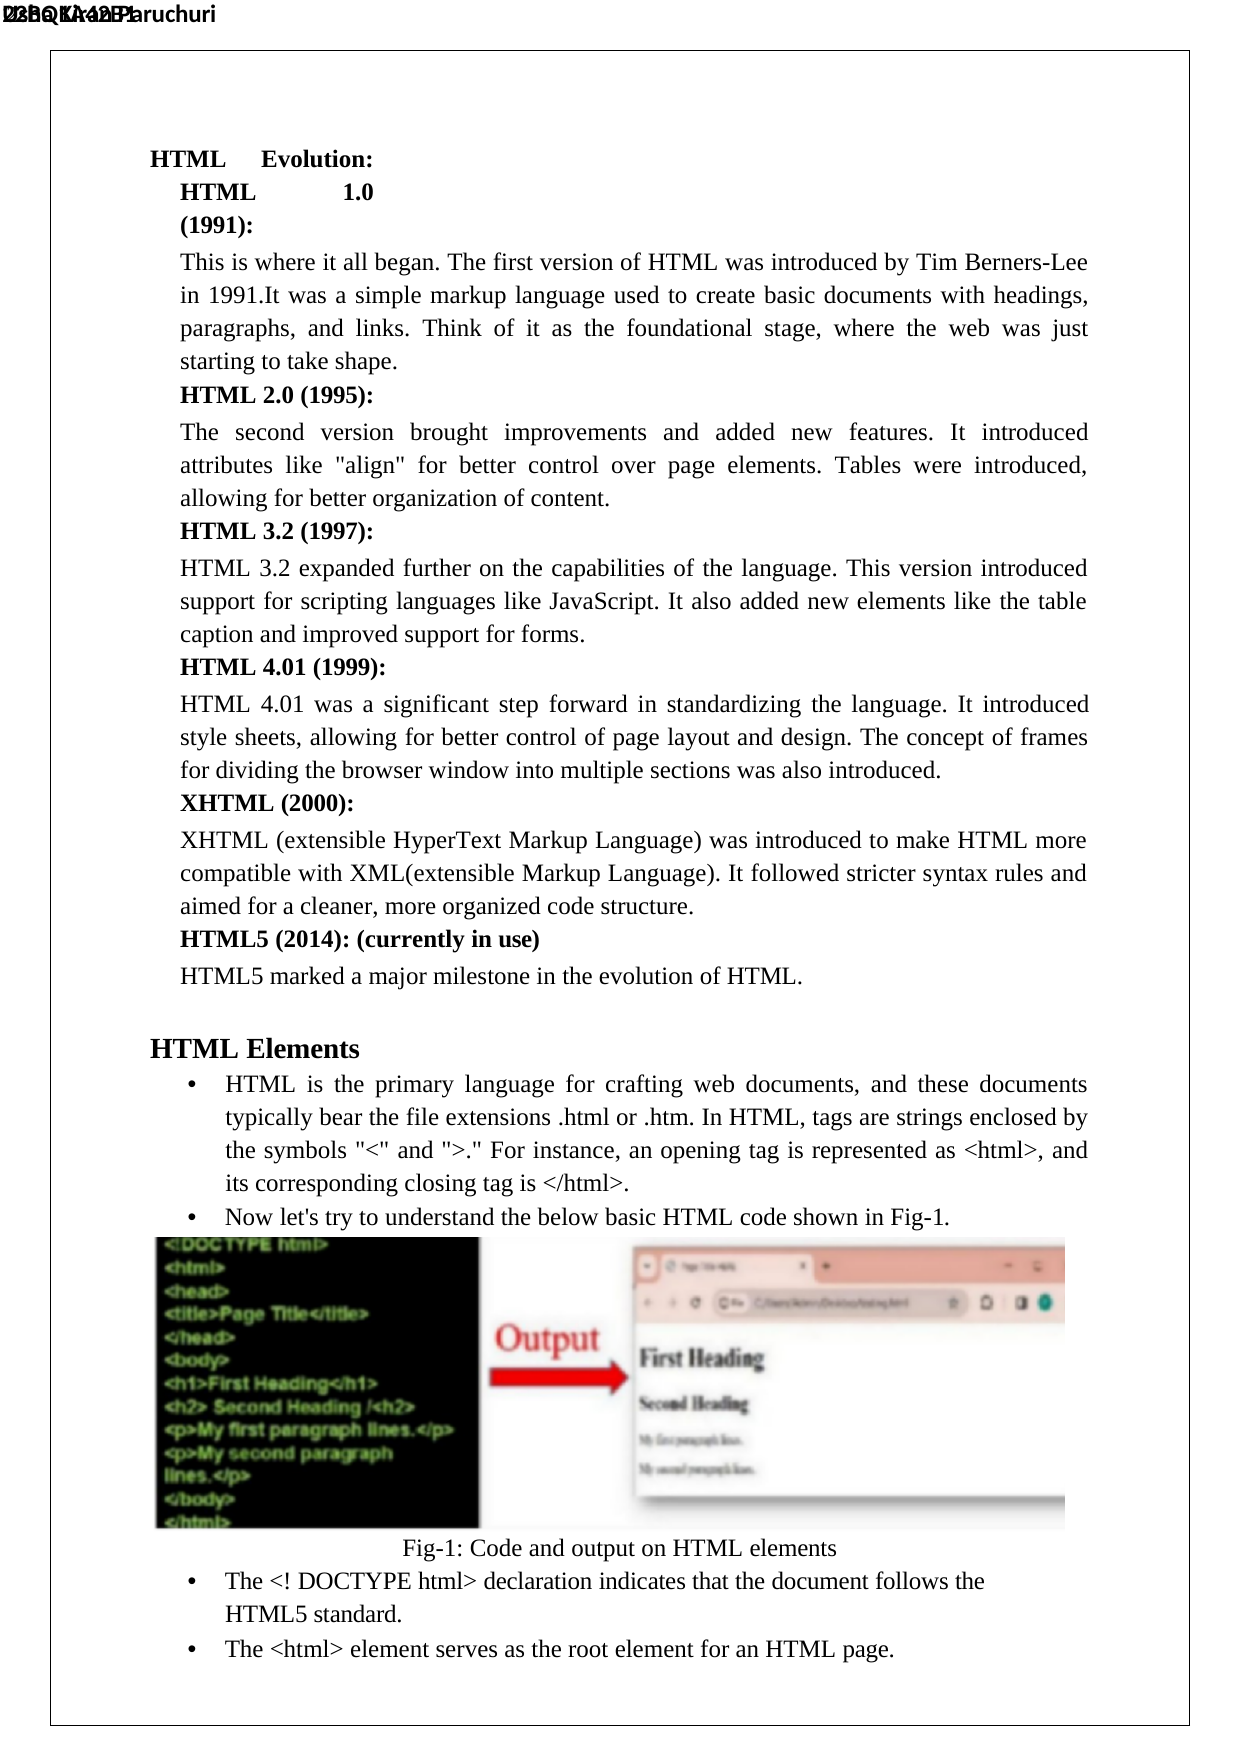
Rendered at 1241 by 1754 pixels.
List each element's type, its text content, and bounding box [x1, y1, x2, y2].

subtitle HTML 4.01 (1999): [180, 652, 1166, 681]
text HTML 4.01 was a significant step forward in standardizing the language. It introduced style sheets, allowing for better control of page layout and design. The concept of frames for dividing the browser window into multiple sections was also introduced. [180, 689, 1089, 783]
list HTML is the primary language for crafting web documents, and these documents typically bear the file extensions .html or .htm. In HTML, tags are strings enclosed by the symbols "<" and ">." For instance, an opening tag is represented as <html>, and its corresponding closing tag is </html>. [187, 1068, 1089, 1196]
text HTML5 marked a major milestone in the evolution of HTML. [180, 961, 1166, 989]
subtitle HTML Evolution: HTML 1.0 (1991): [150, 144, 373, 239]
subtitle XHTML (2000): [74, 788, 354, 817]
text The second version brought improvements and added new features. It introduced attributes like "align" for better control over page elements. Tables were introduced, allowing for better organization of content. [180, 417, 1089, 511]
text This is where it all began. The first version of HTML was introduced by Tim Berners-Lee in 1991.It was a simple markup language used to create basic documents with headings, paragraphs, and links. Think of it as the foundational stage, where the web was just starting to take shape. [180, 247, 1089, 375]
list The <html> element serves as the root element for an HTML page. [187, 1634, 1166, 1663]
subtitle HTML 2.0 (1995): [180, 380, 1166, 408]
list The <! DOCTYPE html> declaration indicates that the document follows the HTML5 standard. [187, 1566, 1067, 1627]
subtitle HTML5 (2014): (currently in use) [180, 924, 1166, 953]
subtitle HTML Elements [74, 1031, 360, 1065]
text Fig-1: Code and output on HTML elements [402, 1233, 1166, 1562]
text HTML 3.2 expanded further on the capabilities of the language. This version introduced support for scripting languages like JavaScript. It also added new elements like the table caption and improved support for forms. [180, 553, 1088, 648]
list Now let's try to understand the below basic HTML code shown in Fig-1. [187, 1202, 1166, 1231]
subtitle HTML 3.2 (1997): [180, 516, 1166, 545]
picture [150, 1237, 1065, 1532]
text XHTML (extensible HyperText Markup Language) was introduced to make HTML more compatible with XML(extensible Markup Language). It followed stricter syntax rules and aimed for a cleaner, more organized code structure. [180, 825, 1087, 920]
